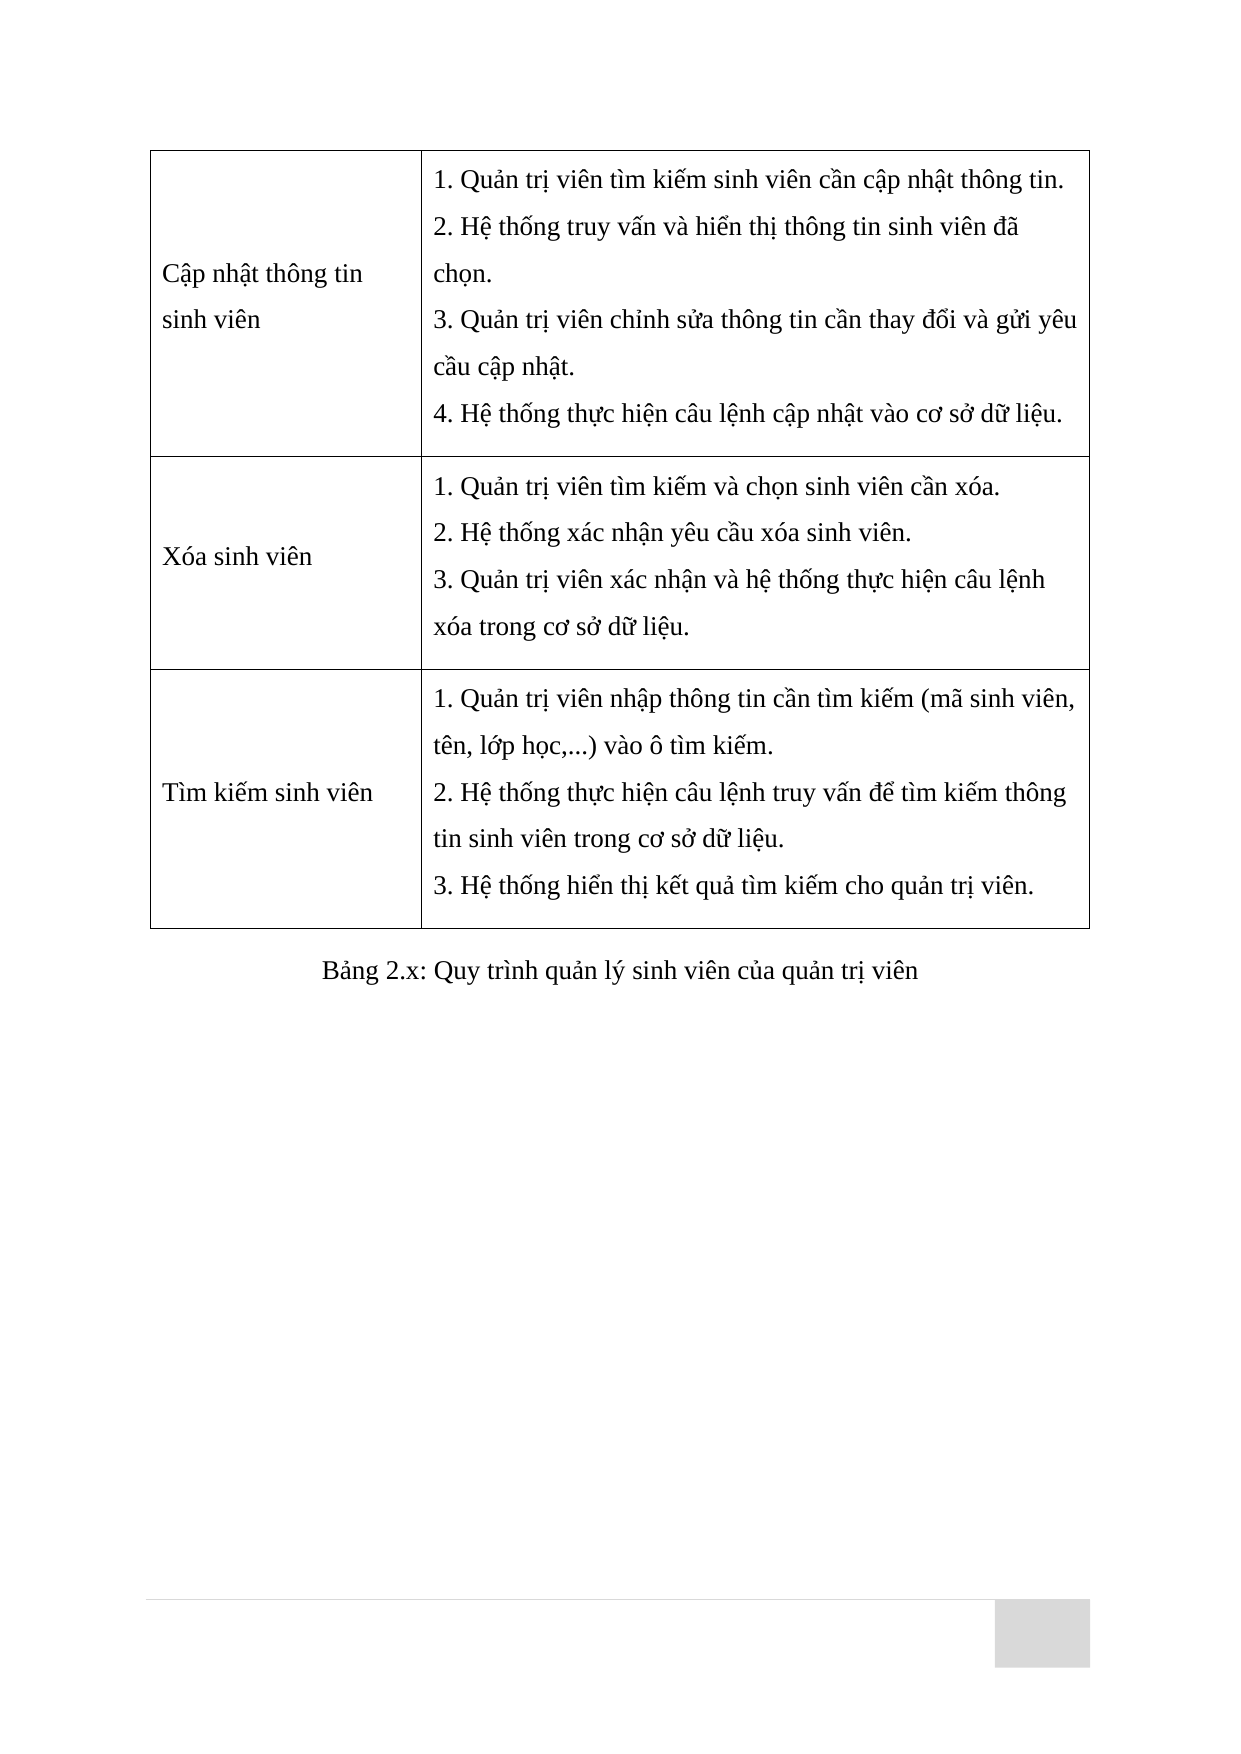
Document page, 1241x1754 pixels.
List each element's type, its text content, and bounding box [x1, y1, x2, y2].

table_cell Xóa sinh viên [151, 457, 421, 669]
table_cell Tìm kiếm sinh viên [151, 670, 421, 928]
text Bảng 2.x: Quy trình quản lý sinh viên của quản trị viên [150, 954, 1090, 985]
table_cell 1. Quản trị viên tìm kiếm sinh viên cần cập nhật thông tin. 2. Hệ thống truy vấn và hiển thị thông tin sinh viên đã chọn. 3. Quản trị viên chỉnh sửa thông tin cần thay đổi và gửi yêu cầu cập nhật. 4. Hệ thống thực hiện câu lệnh cập nhật vào cơ sở dữ liệu. [422, 151, 1089, 456]
table_cell 1. Quản trị viên tìm kiếm và chọn sinh viên cần xóa. 2. Hệ thống xác nhận yêu cầu xóa sinh viên. 3. Quản trị viên xác nhận và hệ thống thực hiện câu lệnh xóa trong cơ sở dữ liệu. [422, 457, 1089, 669]
table_cell Cập nhật thông tin sinh viên [151, 151, 421, 456]
table_cell 1. Quản trị viên nhập thông tin cần tìm kiếm (mã sinh viên, tên, lớp học,...) vào ô tìm kiếm. 2. Hệ thống thực hiện câu lệnh truy vấn để tìm kiếm thông tin sinh viên trong cơ sở dữ liệu. 3. Hệ thống hiển thị kết quả tìm kiếm cho quản trị viên. [422, 670, 1089, 928]
